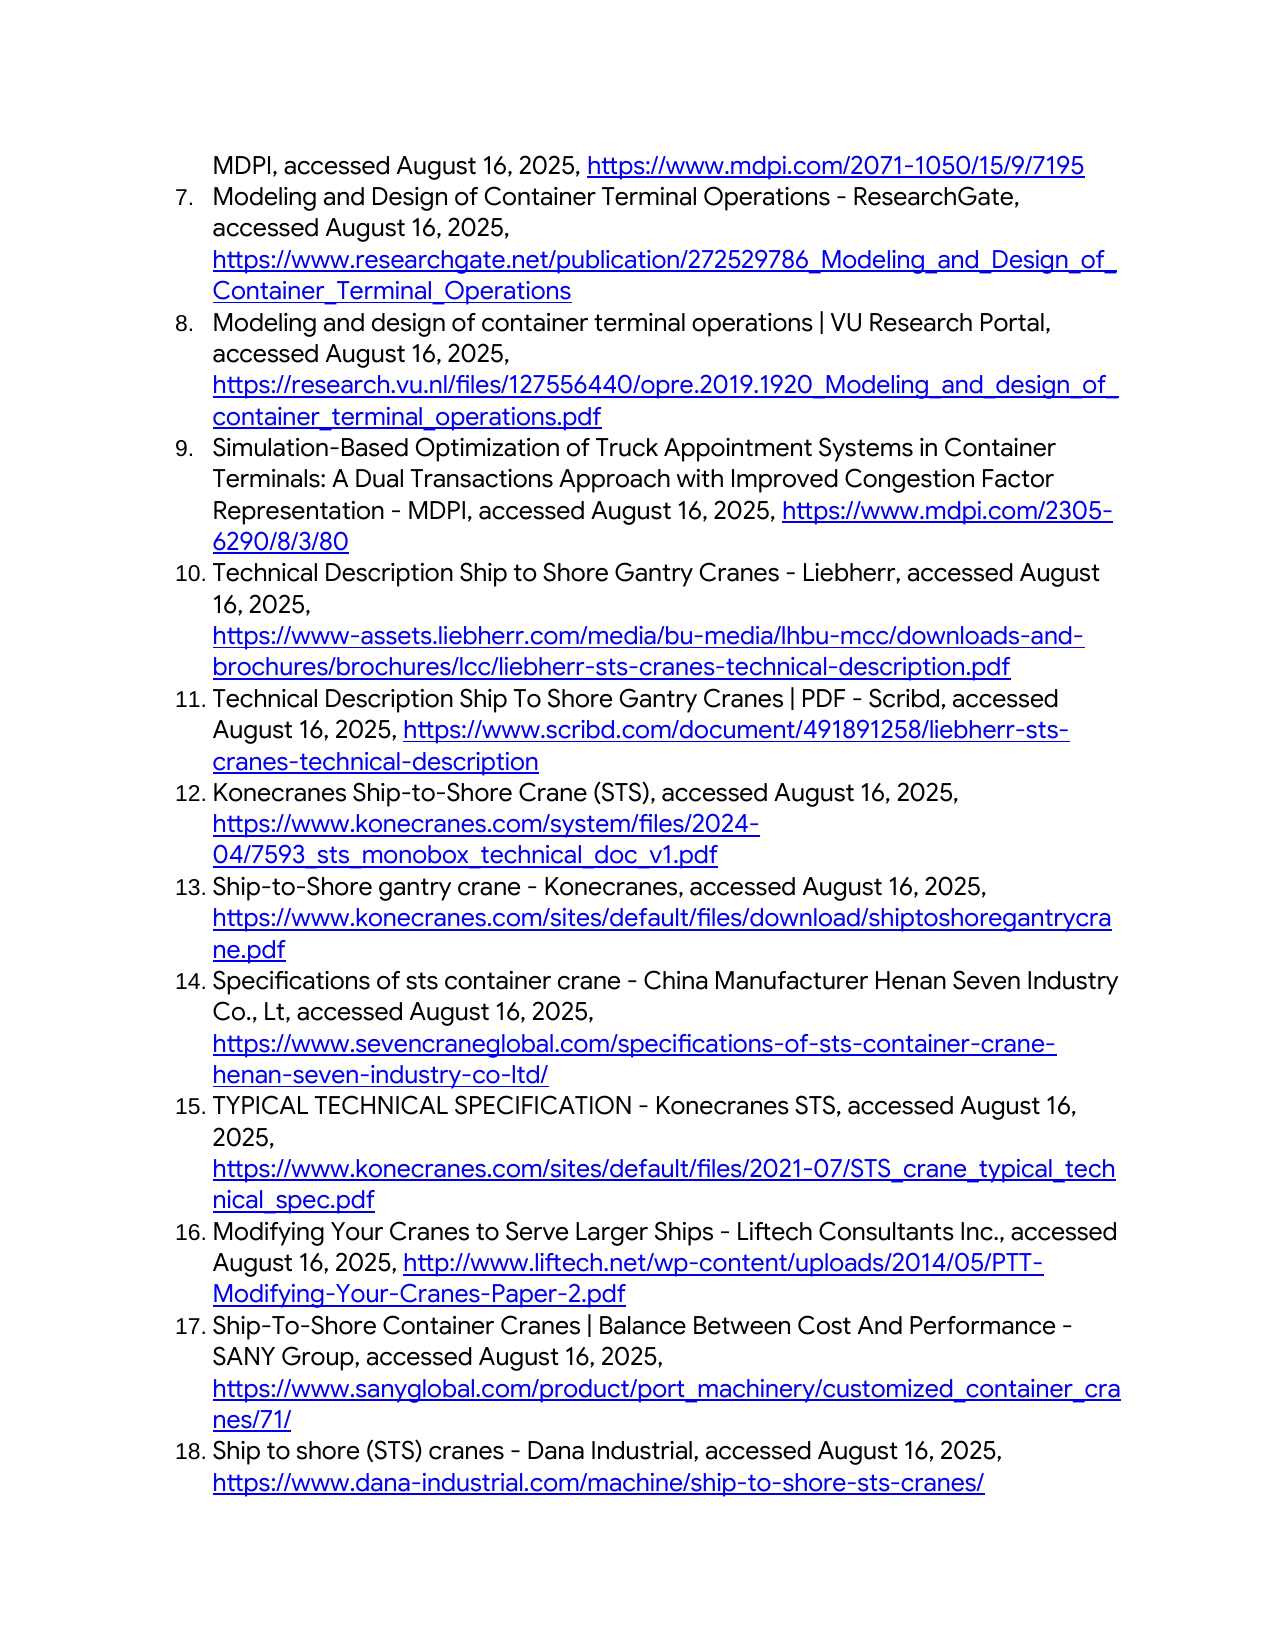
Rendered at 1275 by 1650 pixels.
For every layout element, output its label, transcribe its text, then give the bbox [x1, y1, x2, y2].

list Konecranes Ship-to-Shore Crane (STS), accessed August 16, 2025, https://www.konecranes.com/system/files/2024-04/7593_sts_monobox_technical_doc_v1.pdf [175, 777, 1125, 871]
list Technical Description Ship to Shore Gantry Cranes - Liebherr, accessed August 16, 2025, https://www-assets.liebherr.com/media/bu-media/lhbu-mcc/downloads-and-brochures/brochures/lcc/liebherr-sts-cranes-technical-description.pdf [175, 558, 1125, 683]
list Ship to shore (STS) cranes - Dana Industrial, accessed August 16, 2025, https://www.dana-industrial.com/machine/ship-to-shore-sts-cranes/ [175, 1436, 1125, 1498]
list Specifications of sts container crane - China Manufacturer Henan Seven Industry Co., Lt, accessed August 16, 2025, https://www.sevencraneglobal.com/specifications-of-sts-container-crane-henan-seven-industry-co-ltd/ [175, 965, 1125, 1091]
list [175, 150, 1125, 181]
list Modeling and Design of Container Terminal Operations - ResearchGate, accessed August 16, 2025, https://www.researchgate.net/publication/272529786_Modeling_and_Design_of_Container_Terminal_Operations [175, 181, 1125, 307]
list TYPICAL TECHNICAL SPECIFICATION - Konecranes STS, accessed August 16, 2025, https://www.konecranes.com/sites/default/files/2021-07/STS_crane_typical_technical_spec.pdf [175, 1091, 1125, 1216]
list Ship-to-Shore gantry crane - Konecranes, accessed August 16, 2025, https://www.konecranes.com/sites/default/files/download/shiptoshoregantrycrane.pdf [175, 871, 1125, 965]
list Modifying Your Cranes to Serve Larger Ships - Liftech Consultants Inc., accessed August 16, 2025, http://www.liftech.net/wp-content/uploads/2014/05/PTT-Modifying-Your-Cranes-Paper-2.pdf [175, 1216, 1125, 1310]
list Technical Description Ship To Shore Gantry Cranes | PDF - Scribd, accessed August 16, 2025, https://www.scribd.com/document/491891258/liebherr-sts-cranes-technical-description [175, 683, 1125, 777]
list Modeling and design of container terminal operations | VU Research Portal, accessed August 16, 2025, https://research.vu.nl/files/127556440/opre.2019.1920_Modeling_and_design_of_container_terminal_operations.pdf [175, 307, 1125, 432]
list Ship-To-Shore Container Cranes | Balance Between Cost And Performance - SANY Group, accessed August 16, 2025, https://www.sanyglobal.com/product/port_machinery/customized_container_cranes/71/ [175, 1310, 1125, 1436]
list Simulation-Based Optimization of Truck Appointment Systems in Container Terminals: A Dual Transactions Approach with Improved Congestion Factor Representation - MDPI, accessed August 16, 2025, https://www.mdpi.com/2305-6290/8/3/80 [175, 432, 1125, 558]
